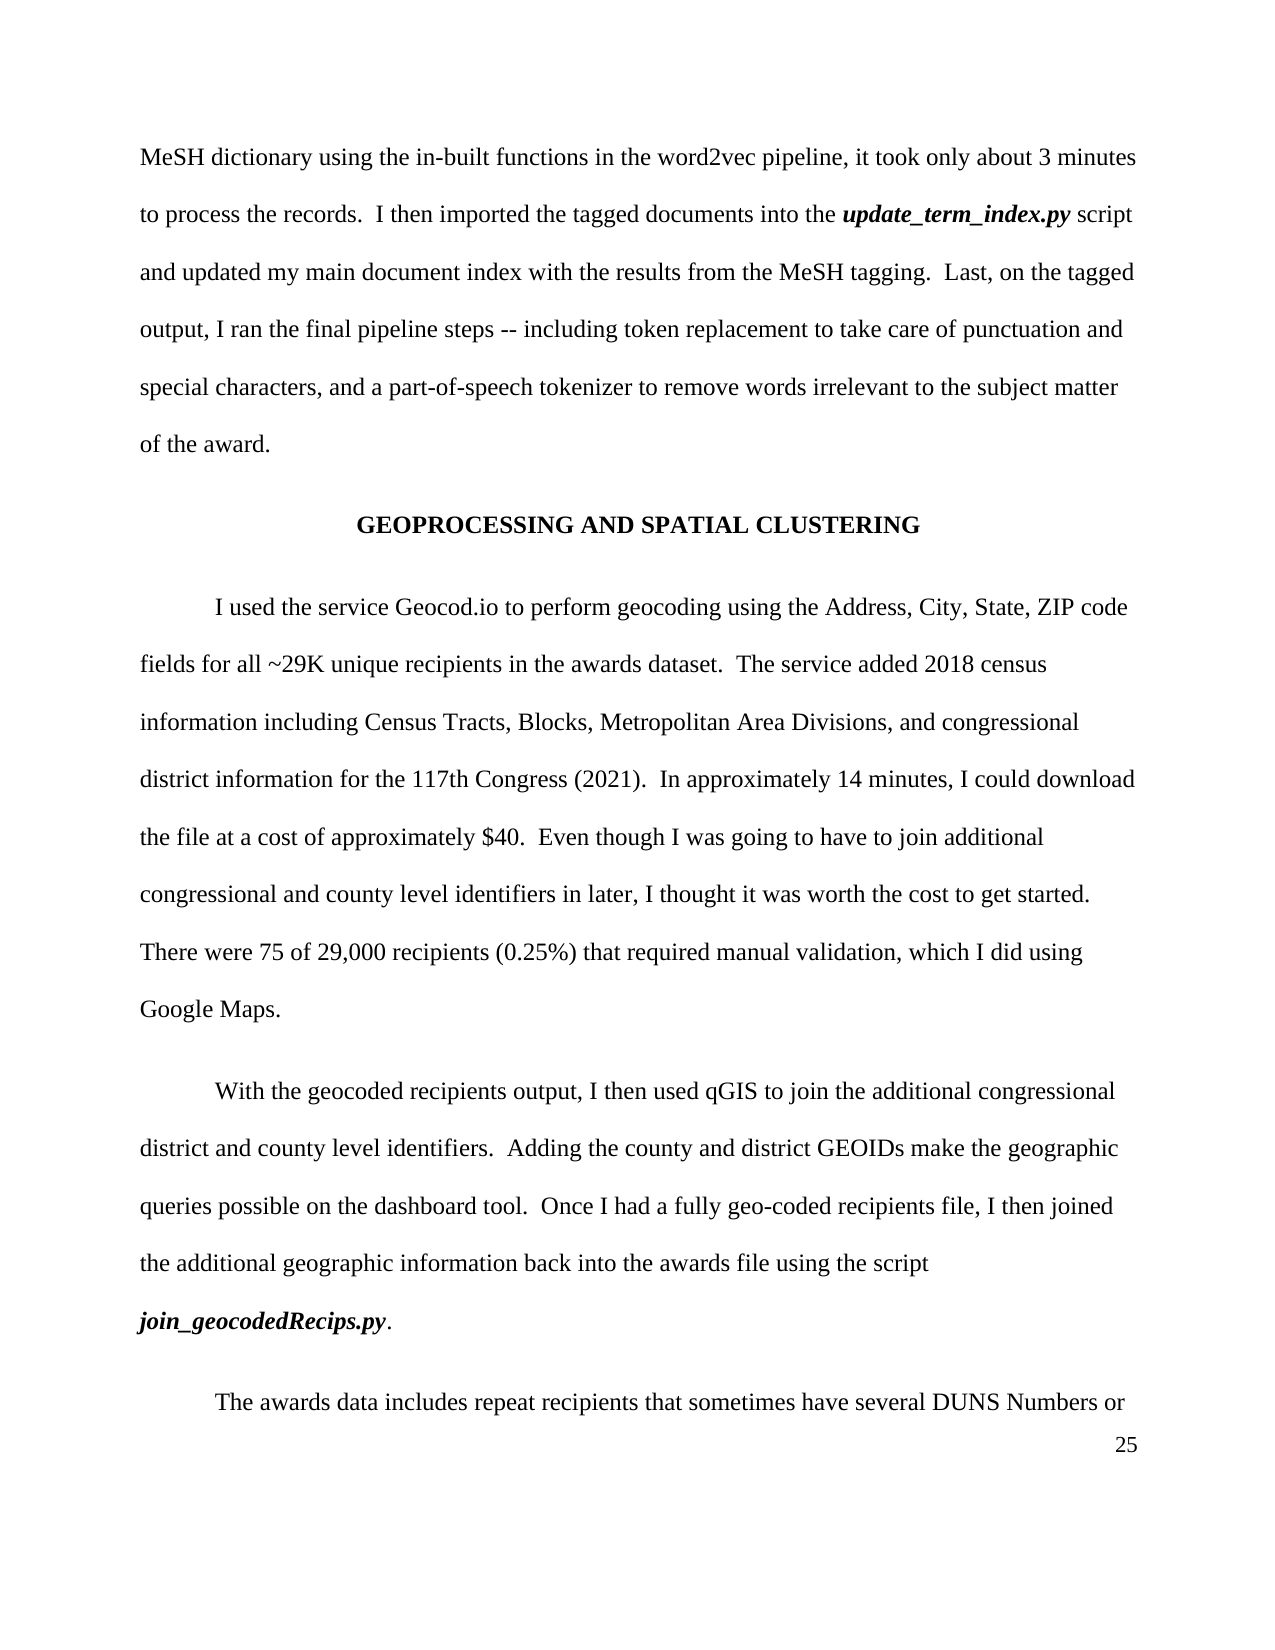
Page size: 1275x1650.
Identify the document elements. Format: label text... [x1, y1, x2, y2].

text I used the service Geocod.io to perform geocoding using the Address, City, State, ZIP code fields for all ~29K unique recipients in the awards dataset. The service added 2018 census information including Census Tracts, Blocks, Metropolitan Area Divisions, and congressional district information for the 117th Congress (2021). In approximately 14 minutes, I could download the file at a cost of approximately $40. Even though I was going to have to join additional congressional and county level identifiers in later, I thought it was worth the cost to get started. There were 75 of 29,000 recipients (0.25%) that required manual validation, which I did using Google Maps. [139, 592, 1137, 1023]
subtitle GEOPROCESSING AND SPATIAL CLUSTERING [139, 511, 1137, 539]
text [139, 1387, 1137, 1416]
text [139, 142, 1137, 458]
text With the geocoded recipients output, I then used qGIS to join the additional congressional district and county level identifiers. Adding the county and district GEOIDs make the geographic queries possible on the dashboard tool. Once I had a fully geo-coded recipients file, I then joined the additional geographic information back into the awards file using the script join_geocodedRecips.py. [139, 1076, 1137, 1335]
